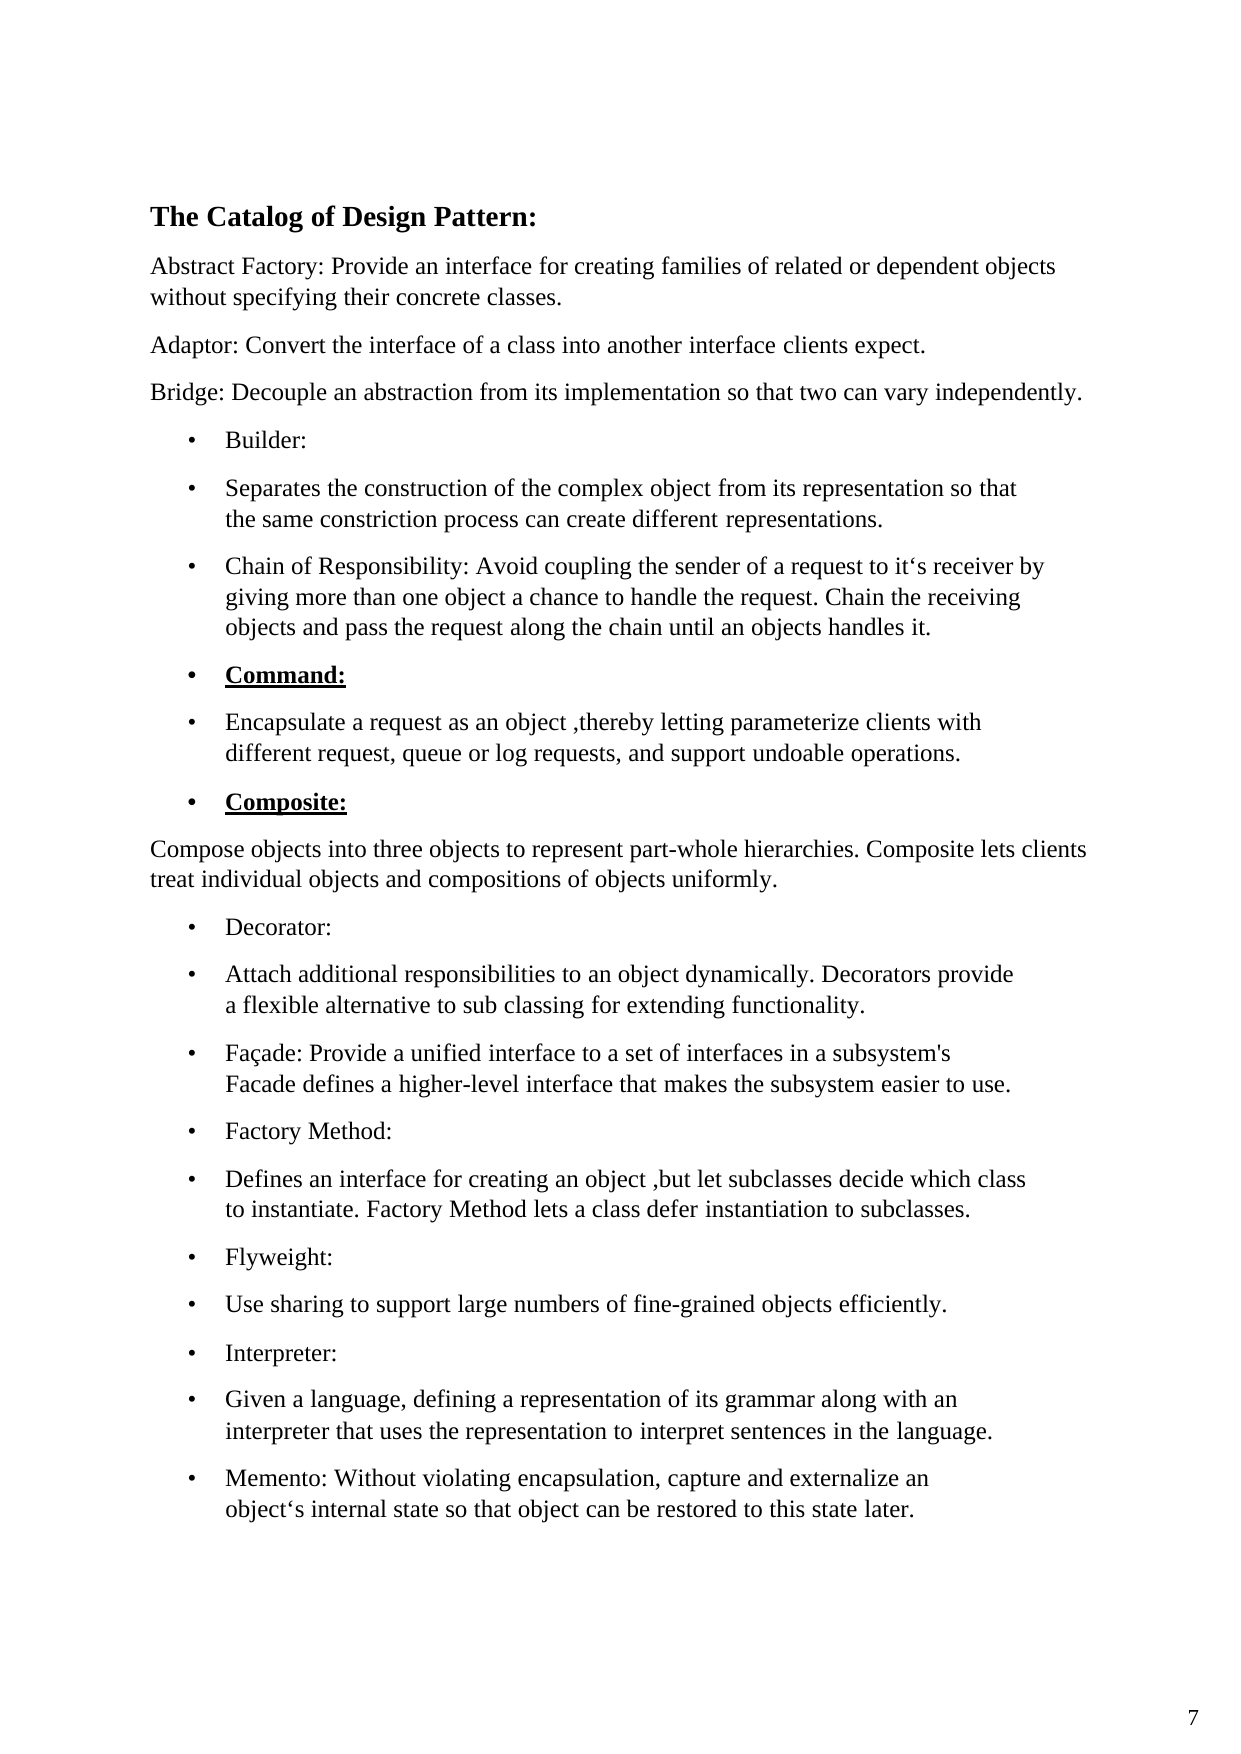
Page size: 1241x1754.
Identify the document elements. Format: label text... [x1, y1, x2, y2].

list Interpreter: [187, 1338, 1226, 1366]
subtitle The Catalog of Design Pattern: [150, 199, 1226, 232]
text Abstract Factory: Provide an interface for creating families of related or dependent objects without specifying their concrete classes. [150, 251, 1089, 311]
list Builder: [187, 425, 1226, 454]
list Decorator: [187, 912, 1226, 941]
list Given a language, defining a representation of its grammar along with an interpreter that uses the representation to interpret sentences in the language. [187, 1384, 1066, 1445]
list Composite: [187, 787, 1226, 816]
text Adaptor: Convert the interface of a class into another interface clients expect. [150, 330, 1226, 359]
list Memento: Without violating encapsulation, capture and externalize an object‘s internal state so that object can be restored to this state later. [187, 1463, 1013, 1523]
list Command: [187, 660, 1226, 689]
list Chain of Responsibility: Avoid coupling the sender of a request to it‘s receiver by giving more than one object a chance to handle the request. Chain the receiving objects and pass the request along the chain until an objects handles it. [187, 551, 1046, 641]
list Façade: Provide a unified interface to a set of interfaces in a subsystem's Facade defines a higher-level interface that makes the subsystem easier to use. [187, 1038, 1026, 1098]
list Defines an interface for creating an object ,but let subclasses decide which class to instantiate. Factory Method lets a class defer instantiation to subclasses. [187, 1164, 1050, 1223]
list Flyweight: [187, 1242, 1226, 1271]
list Use sharing to support large numbers of fine-grained objects efficiently. [187, 1289, 1226, 1318]
list Attach additional responsibilities to an object dynamically. Decorators provide a flexible alternative to sub classing for extending functionality. [187, 959, 1029, 1019]
list Factory Method: [187, 1116, 1226, 1145]
list Encapsulate a request as an object ,thereby letting parameterize clients with different request, queue or log requests, and support undoable operations. [187, 707, 1071, 767]
text Compose objects into three objects to represent part-whole hierarchies. Composite lets clients treat individual objects and compositions of objects uniformly. [150, 834, 1089, 893]
text Bridge: Decouple an abstraction from its implementation so that two can vary independently. [150, 377, 1226, 406]
list Separates the construction of the complex object from its representation so that the same constriction process can create different representations. [187, 473, 1052, 533]
